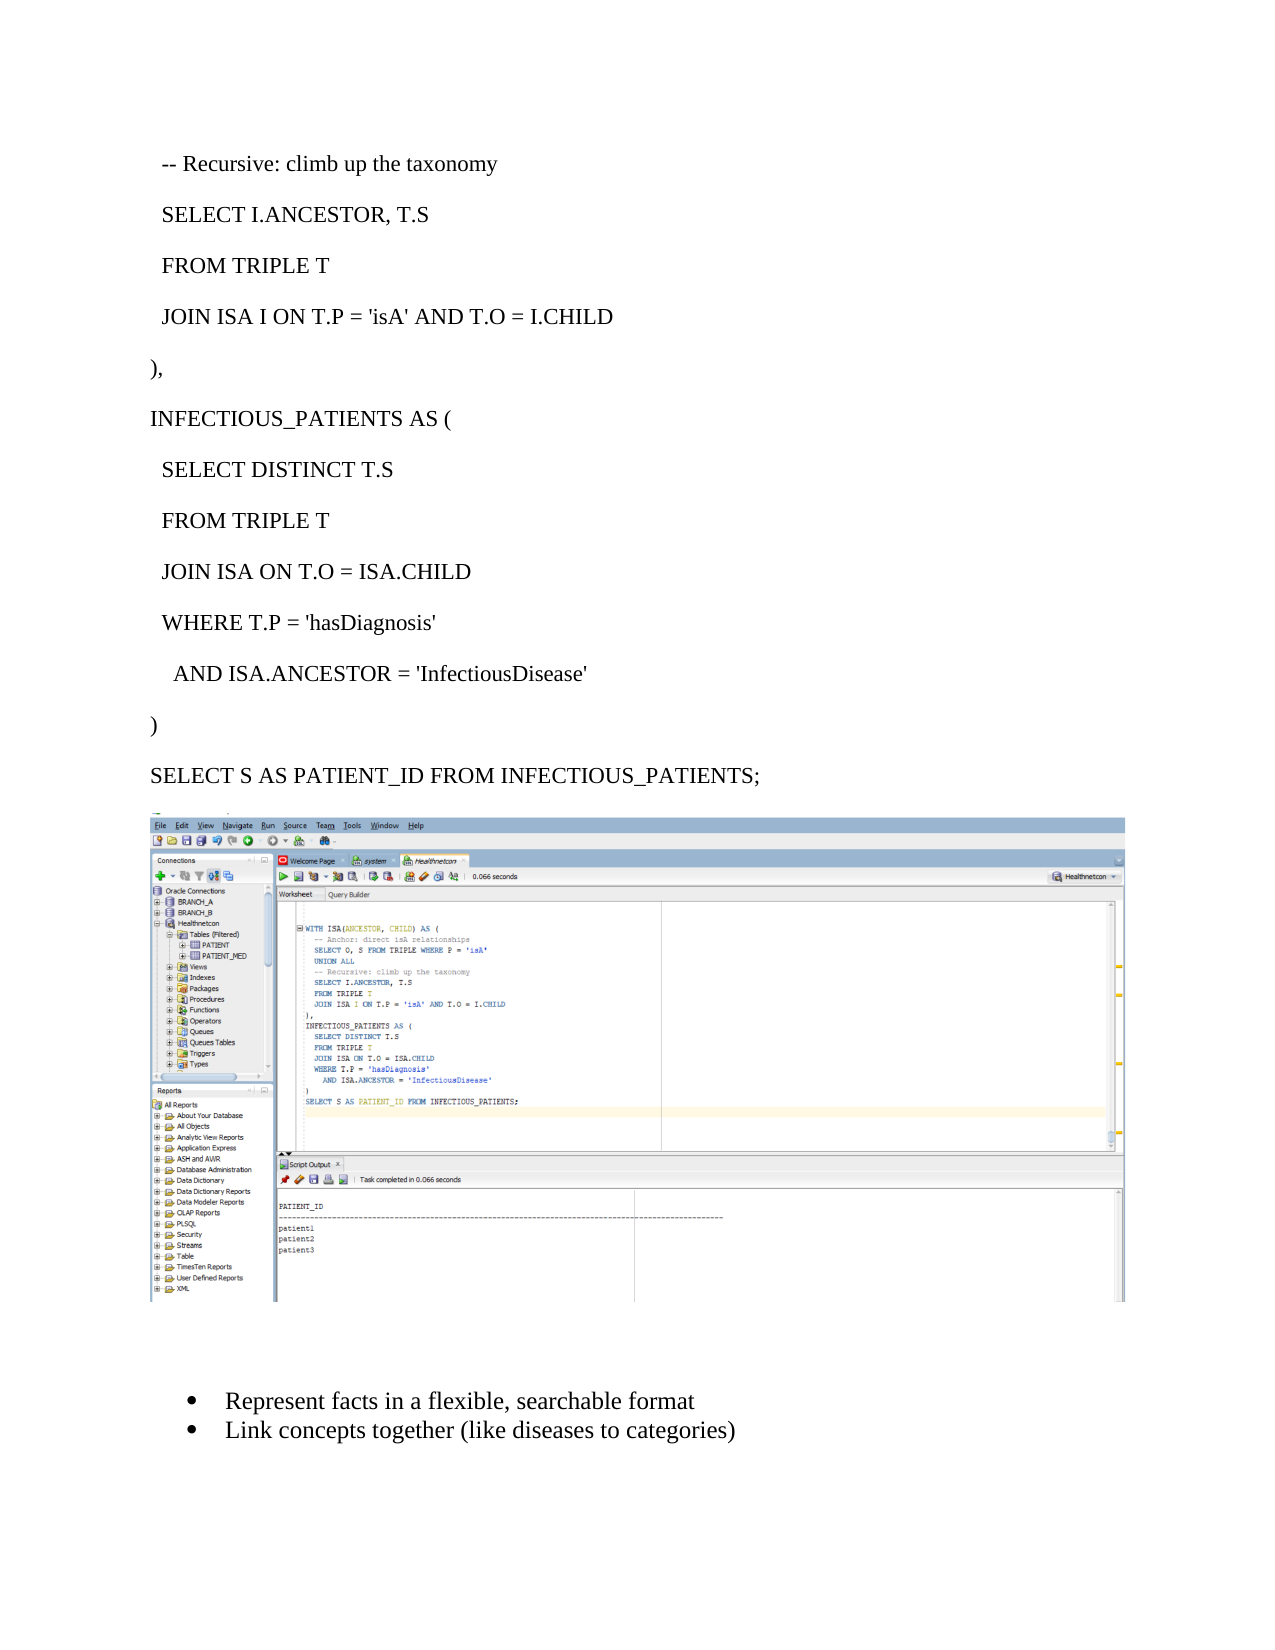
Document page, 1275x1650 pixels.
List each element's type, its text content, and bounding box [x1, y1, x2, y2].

text SELECT DISTINCT T.S [150, 456, 1125, 483]
text ) [150, 711, 1125, 738]
text SELECT S AS PATIENT_ID FROM INFECTIOUS_PATIENTS; [150, 762, 1125, 789]
text AND ISA.ANCESTOR = 'InfectiousDisease' [150, 660, 1125, 687]
text SELECT I.ANCESTOR, T.S [150, 201, 1125, 227]
picture [150, 813, 1125, 1302]
text FROM TRIPLE T [150, 252, 1125, 278]
text ), [150, 354, 1125, 381]
list Represent facts in a flexible, searchable format [187, 1386, 1125, 1415]
text INFECTIOUS_PATIENTS AS ( [150, 405, 1125, 432]
text FROM TRIPLE T [150, 507, 1125, 534]
list Link concepts together (like diseases to categories) [187, 1415, 1125, 1443]
text JOIN ISA ON T.O = ISA.CHILD [150, 558, 1125, 585]
text JOIN ISA I ON T.P = 'isA' AND T.O = I.CHILD [150, 303, 1125, 329]
text -- Recursive: climb up the taxonomy [150, 150, 1125, 176]
text WHERE T.P = 'hasDiagnosis' [150, 609, 1125, 636]
